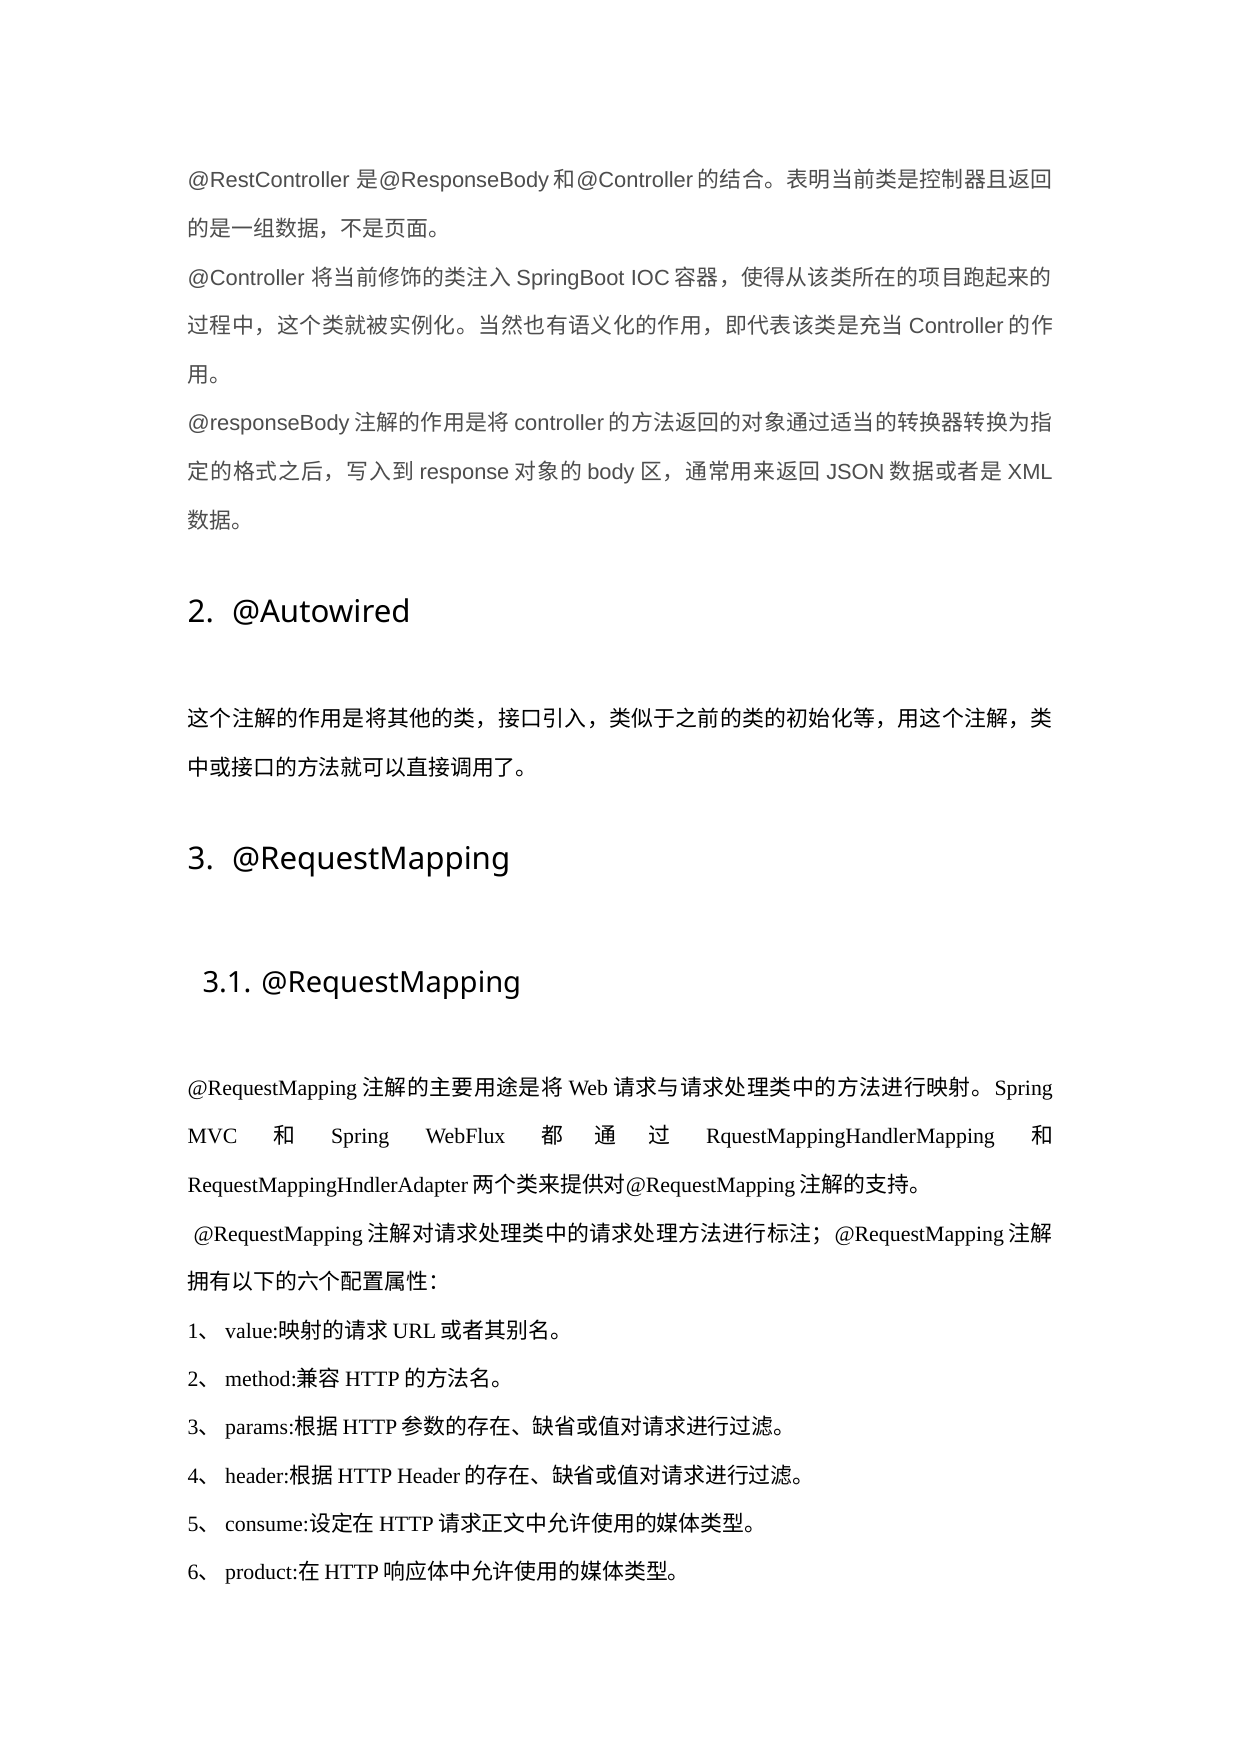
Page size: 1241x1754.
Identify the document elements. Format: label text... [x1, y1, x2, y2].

text @RestController 是@ResponseBody和@Controller的结合。表明当前类是控制器且返回的是一组数据，不是页面。 [187, 162, 1053, 243]
list params:根据HTTP参数的存在、缺省或值对请求进行过滤。 [187, 1409, 1053, 1441]
list value:映射的请求URL或者其别名。 [187, 1312, 1053, 1345]
list product:在HTTP响应体中允许使用的媒体类型。 [187, 1554, 1053, 1586]
text @responseBody注解的作用是将controller的方法返回的对象通过适当的转换器转换为指定的格式之后，写入到response对象的body区，通常用来返回JSON数据或者是XML数据。 [187, 405, 1053, 535]
subtitle @Autowired [187, 578, 1053, 643]
text 这个注解的作用是将其他的类，接口引入，类似于之前的类的初始化等，用这个注解，类中或接口的方法就可以直接调用了。 [187, 701, 1053, 782]
text @Controller 将当前修饰的类注入SpringBoot IOC容器，使得从该类所在的项目跑起来的过程中，这个类就被实例化。当然也有语义化的作用，即代表该类是充当Controller的作用。 [187, 259, 1053, 389]
text @RequestMapping注解的主要用途是将Web请求与请求处理类中的方法进行映射。Spring MVC和Spring WebFlux都通过RquestMappingHandlerMapping和RequestMappingHndlerAdapter两个类来提供对@RequestMapping注解的支持。 [187, 1069, 1053, 1199]
list header:根据HTTP Header的存在、缺省或值对请求进行过滤。 [187, 1457, 1053, 1490]
text @RequestMapping注解对请求处理类中的请求处理方法进行标注；@RequestMapping注解拥有以下的六个配置属性： [187, 1215, 1053, 1296]
list method:兼容HTTP的方法名。 [187, 1361, 1053, 1393]
list consume:设定在HTTP请求正文中允许使用的媒体类型。 [187, 1506, 1053, 1538]
subtitle @RequestMapping [187, 825, 1053, 890]
subtitle @RequestMapping [202, 948, 1053, 1013]
